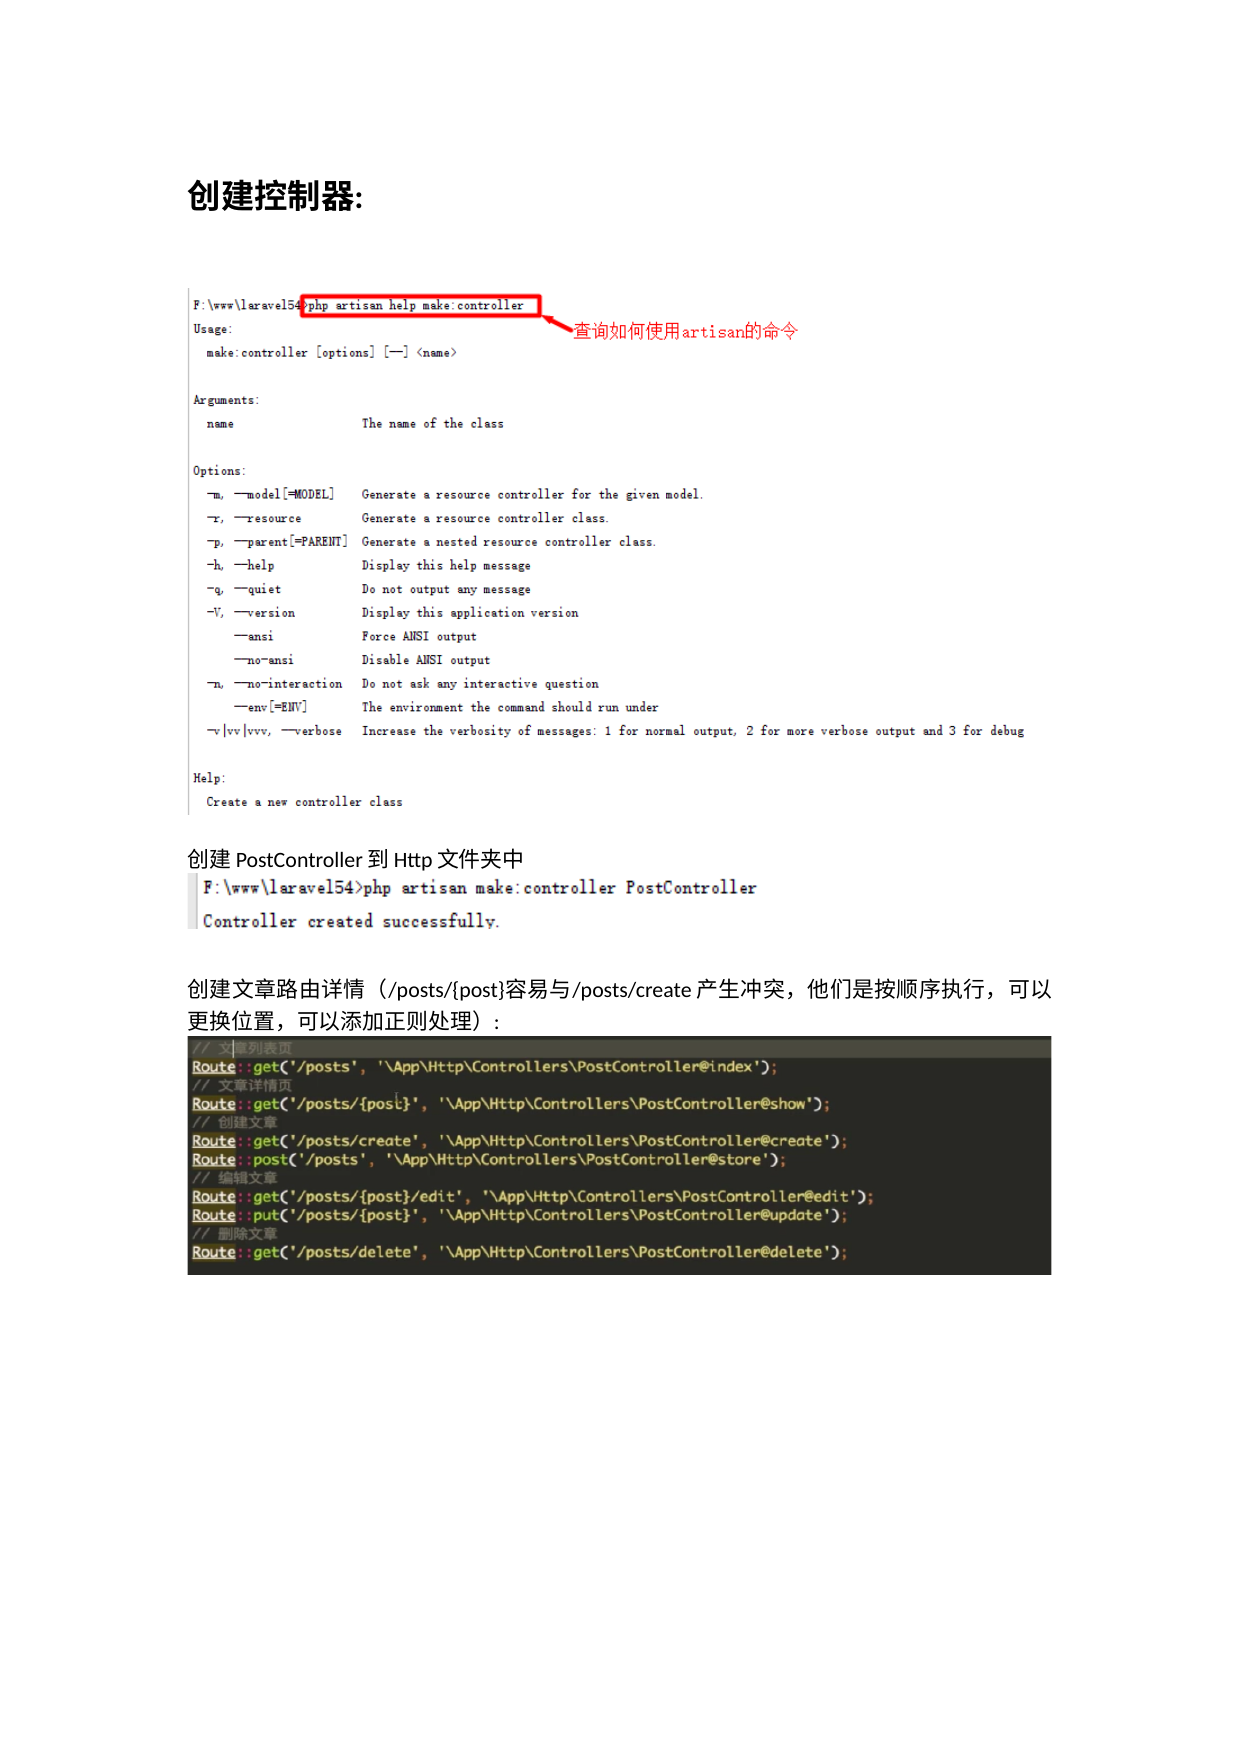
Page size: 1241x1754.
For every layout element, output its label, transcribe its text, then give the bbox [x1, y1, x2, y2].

text 创建PostController到Http文件夹中 [187, 841, 1053, 874]
text 创建文章路由详情（/posts/{post}容易与/posts/create产生冲突，他们是按顺序执行，可以更换位置，可以添加正则处理）: [187, 971, 1053, 1036]
picture [187, 873, 866, 929]
picture [187, 1036, 1052, 1275]
picture [187, 288, 1053, 815]
subtitle 创建控制器: [187, 162, 1053, 227]
